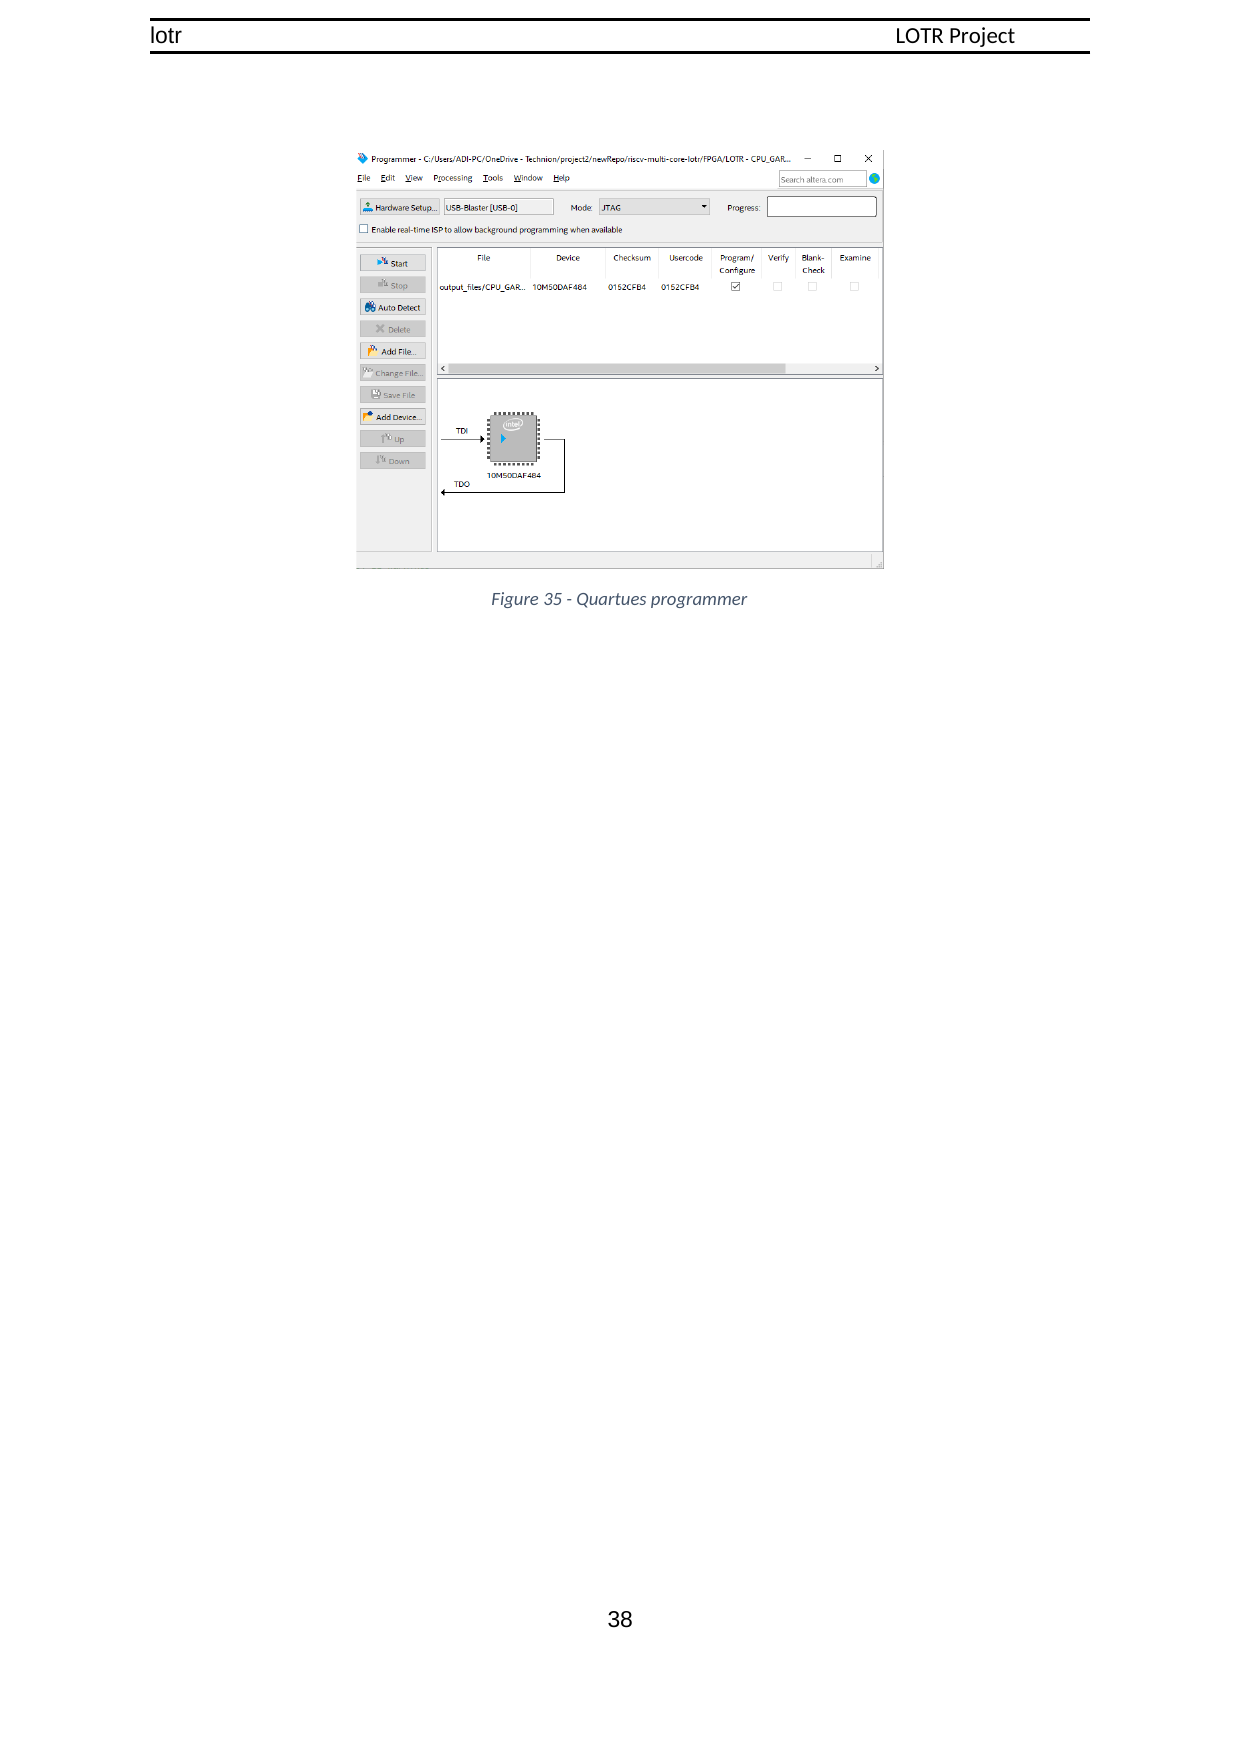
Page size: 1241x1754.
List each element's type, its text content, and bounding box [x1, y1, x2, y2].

text Figure 35 - Quartues programmer [150, 588, 1090, 611]
picture [356, 150, 884, 569]
